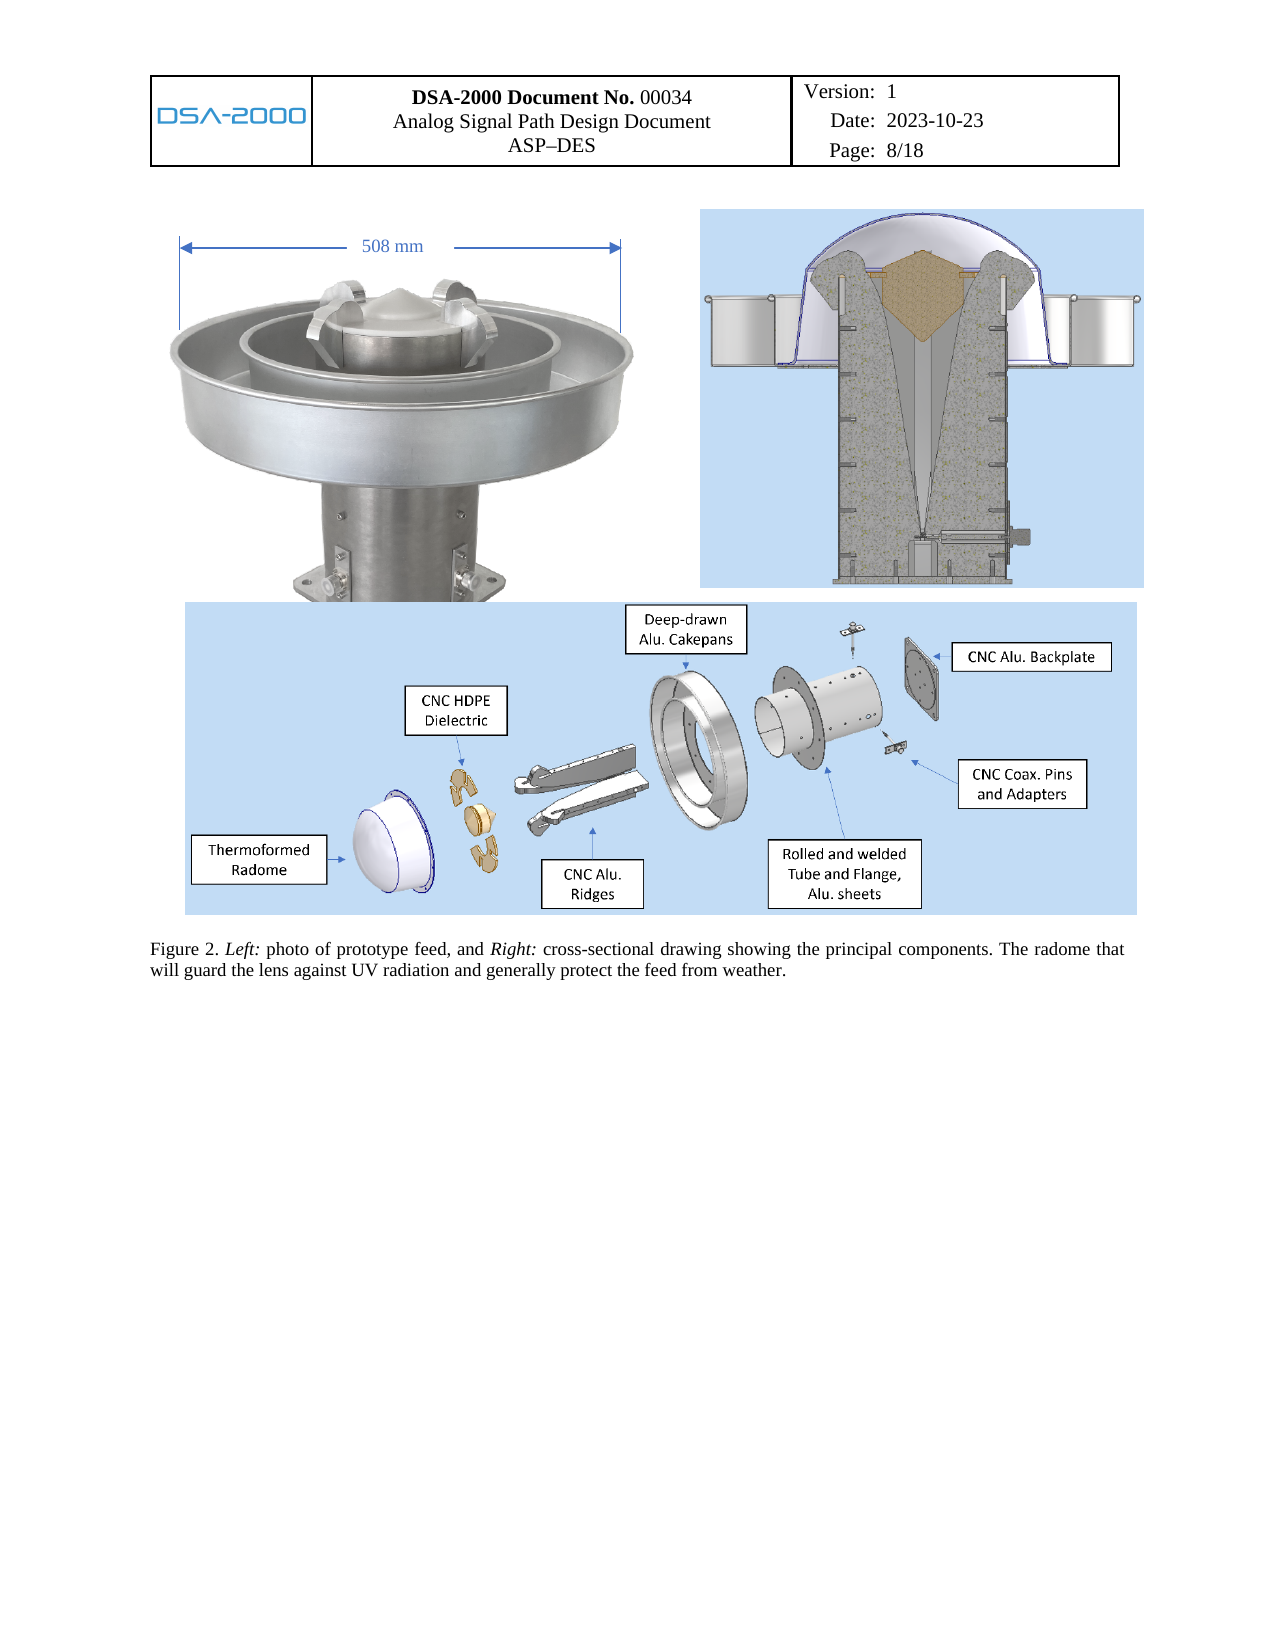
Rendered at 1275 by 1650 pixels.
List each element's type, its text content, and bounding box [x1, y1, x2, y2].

picture [700, 209, 1144, 588]
text Figure 2. Left: photo of prototype feed, and Right: cross-sectional drawing showing the principal components. The radome that will guard the lens against UV radiation and generally protect the feed from weather. [150, 938, 1125, 981]
picture [154, 105, 309, 127]
picture [168, 278, 1137, 915]
